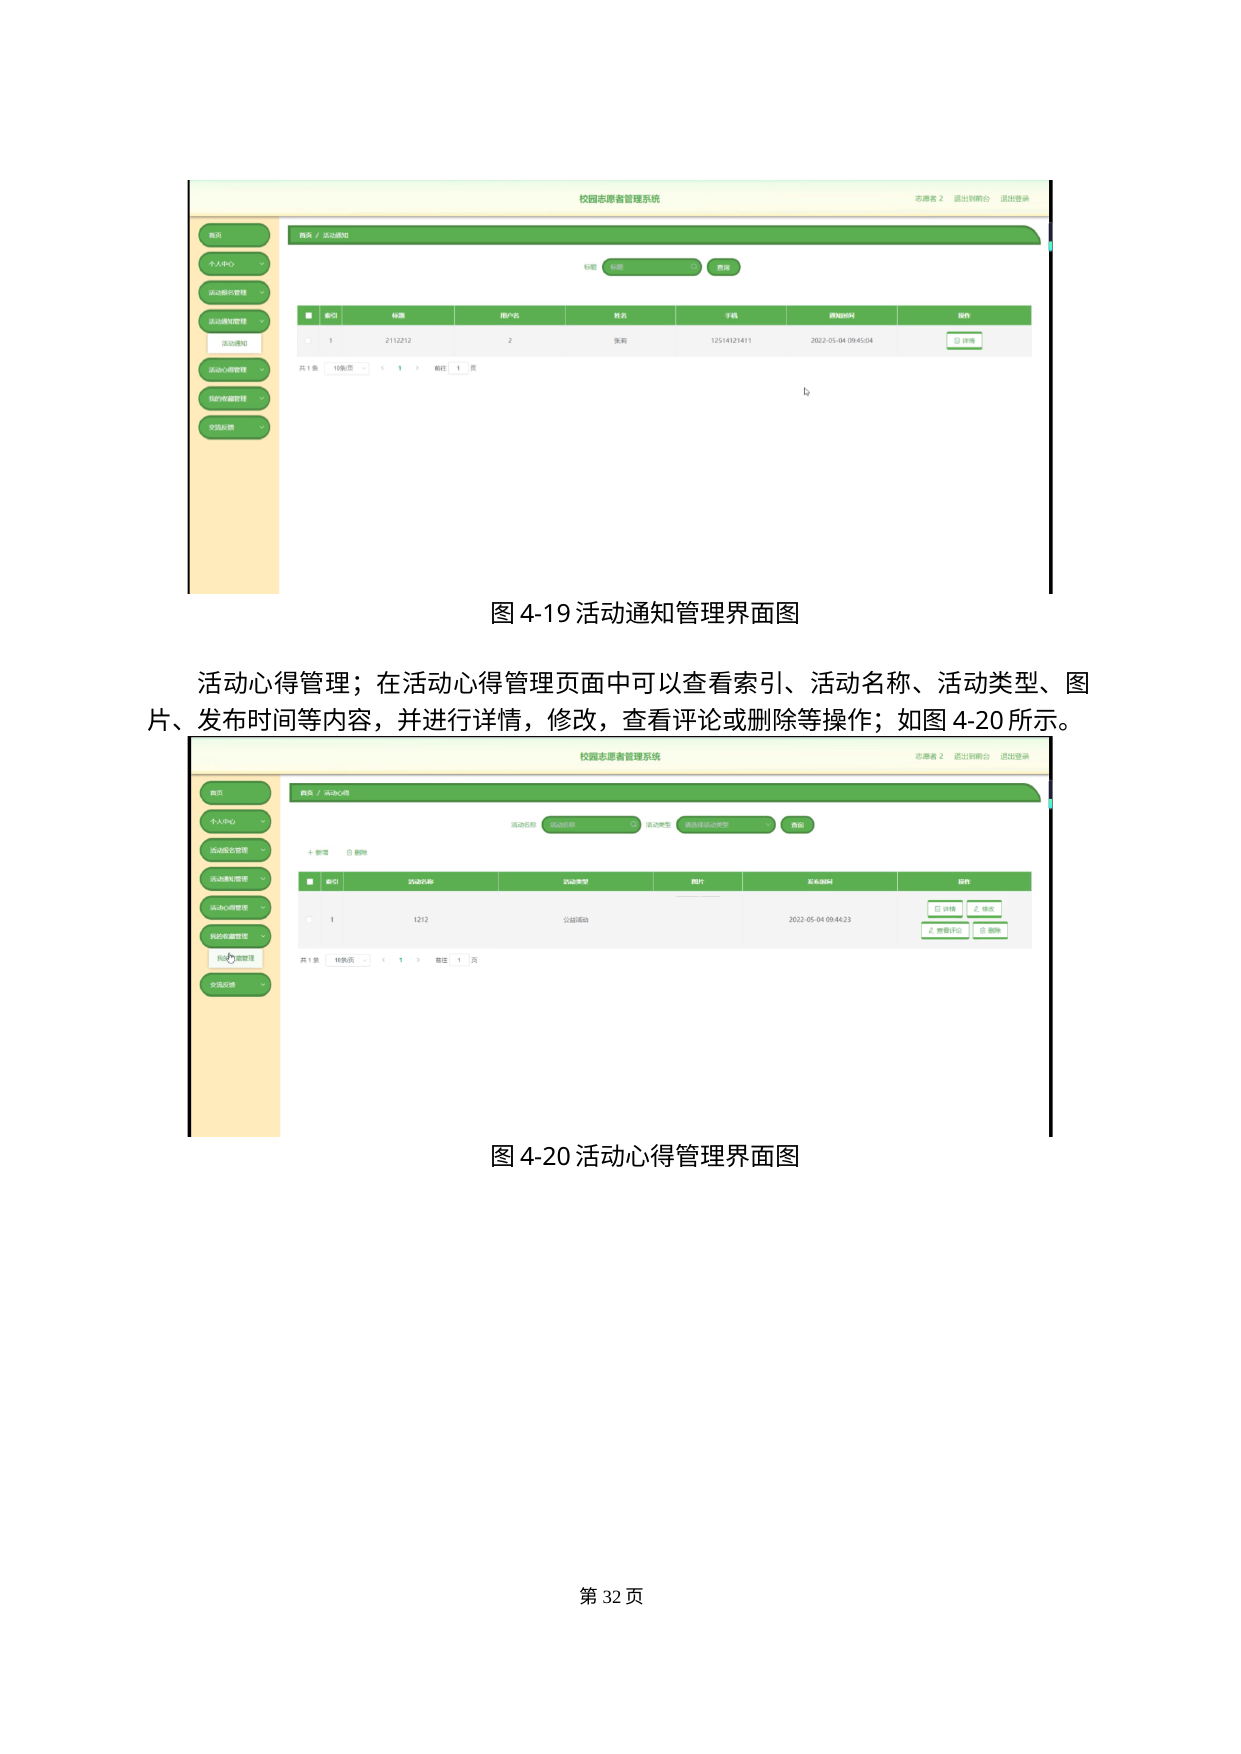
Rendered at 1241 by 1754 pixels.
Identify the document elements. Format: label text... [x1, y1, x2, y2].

text 活动心得管理；在活动心得管理页面中可以查看索引、活动名称、活动类型、图片、发布时间等内容，并进行详情，修改，查看评论或删除等操作；如图4-20所示。 [148, 664, 1092, 736]
picture [187, 736, 1053, 1137]
text 图4-20活动心得管理界面图 [148, 1136, 1092, 1172]
picture [187, 180, 1053, 594]
text 图4-19活动通知管理界面图 [148, 594, 1092, 630]
